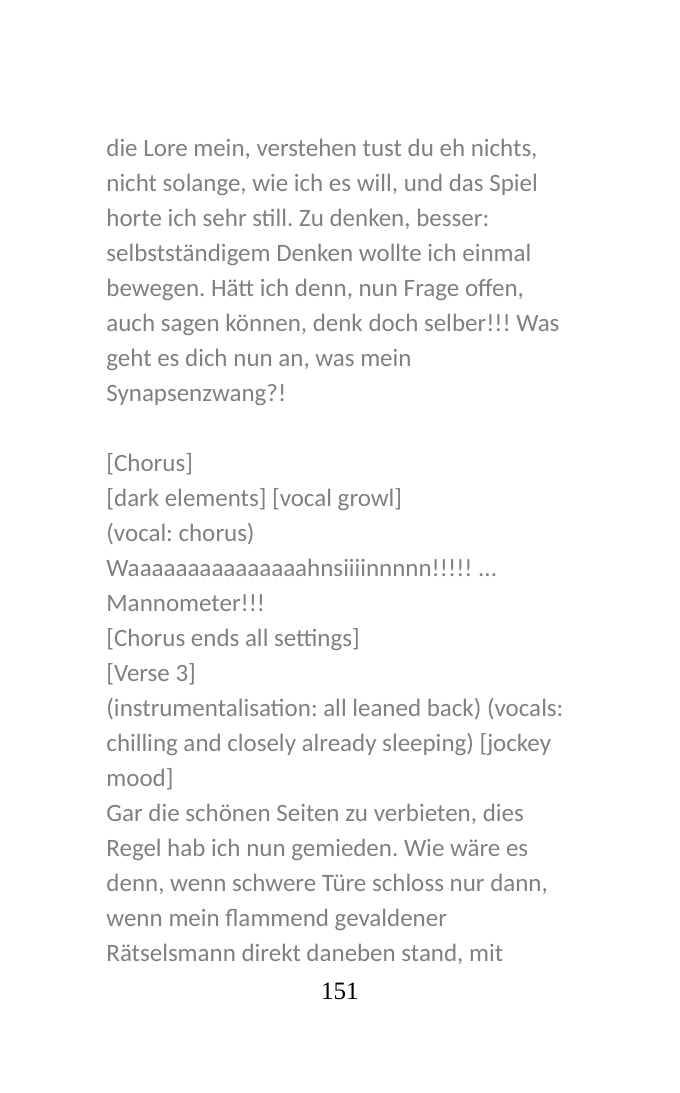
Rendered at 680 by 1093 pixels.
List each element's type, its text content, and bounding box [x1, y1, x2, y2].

text [dark elements] [vocal growl] [106, 482, 573, 512]
text (instrumentalisation: all leaned back) (vocals: chilling and closely already sleeping) [jockey mood] [106, 692, 573, 792]
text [106, 132, 573, 407]
text [Chorus] [106, 447, 573, 477]
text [106, 797, 573, 967]
text (vocal: chorus) [106, 517, 573, 547]
text Waaaaaaaaaaaaaaahnsiiiinnnnn!!!!! ... Mannometer!!! [106, 552, 573, 617]
text [Verse 3] [106, 657, 573, 687]
text [Chorus ends all settings] [106, 622, 573, 652]
